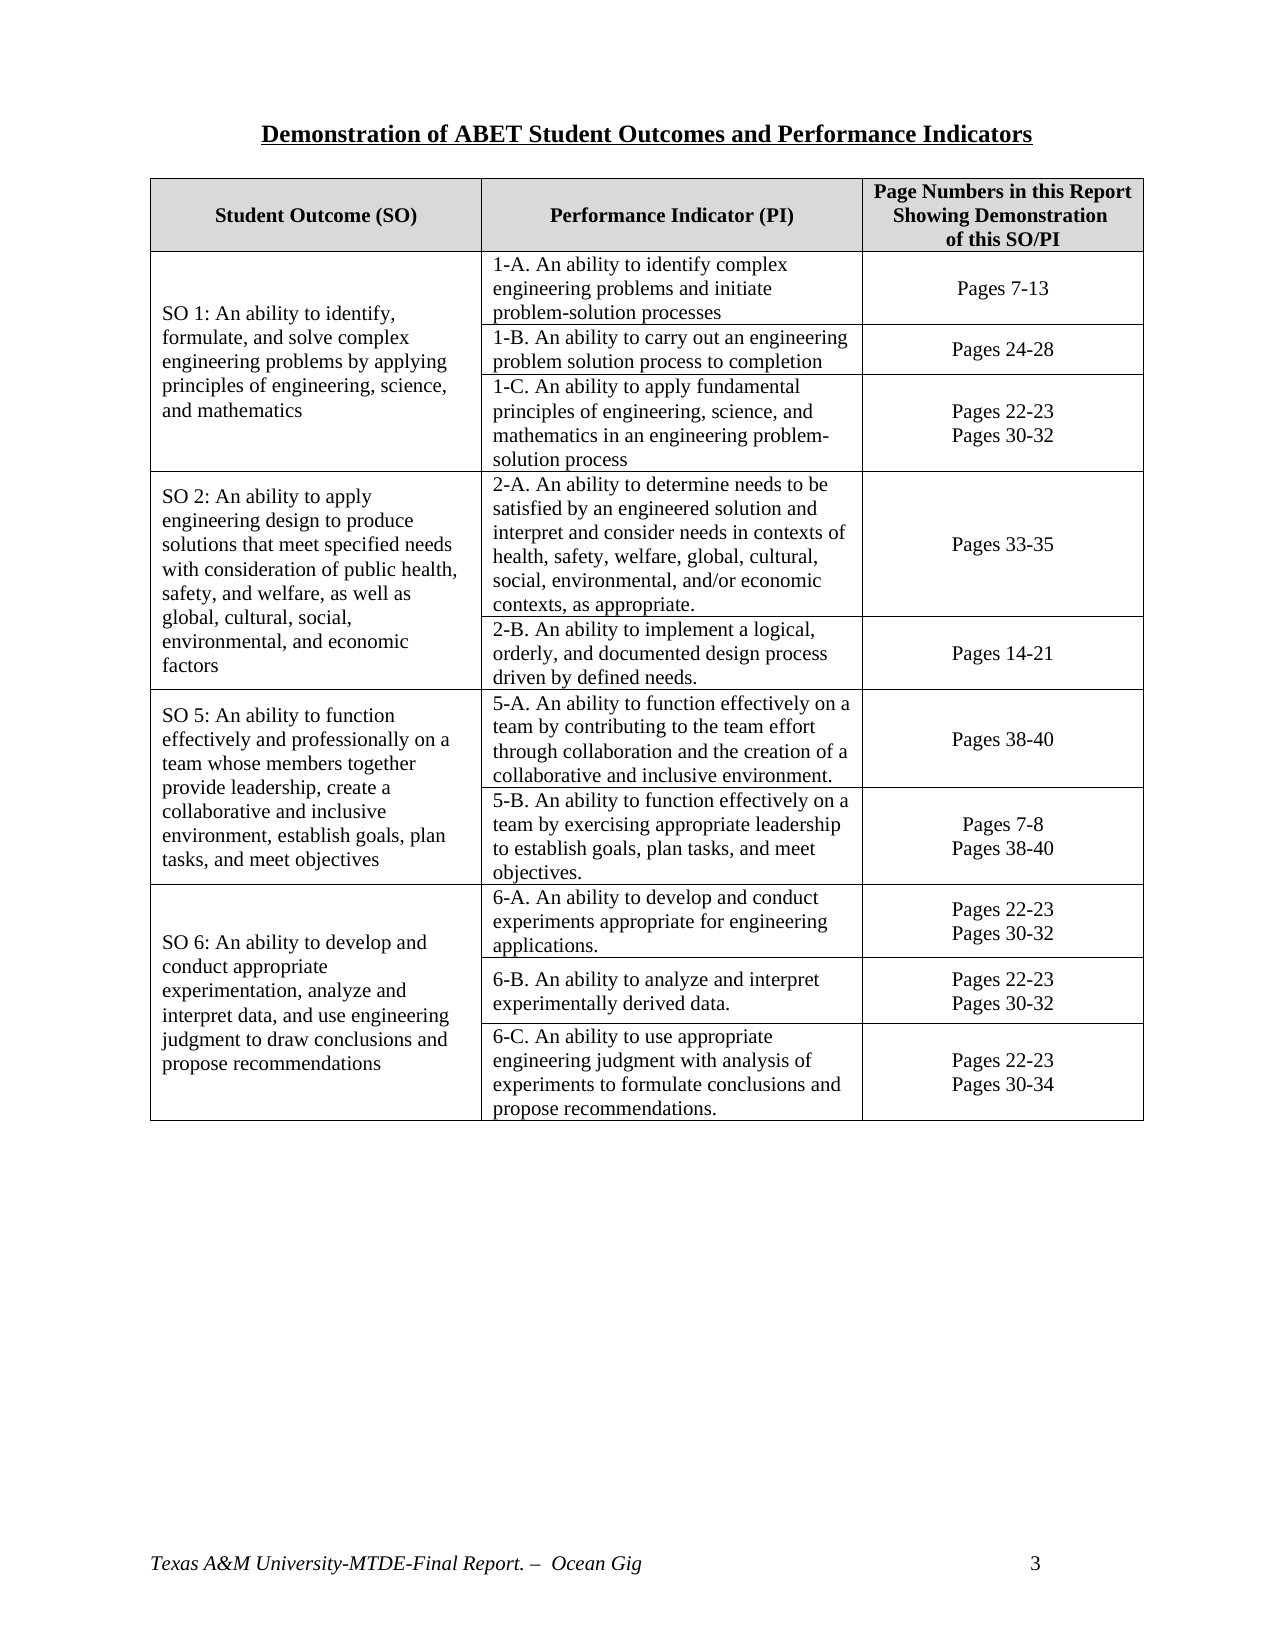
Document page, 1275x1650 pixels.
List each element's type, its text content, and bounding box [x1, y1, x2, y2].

table_cell Pages 38-40 [863, 690, 1143, 787]
table_cell 6-B. An ability to analyze and interpret experimentally derived data. [482, 958, 862, 1023]
table_cell Pages 7-8 Pages 38-40 [863, 788, 1143, 884]
table_cell 6-A. An ability to develop and conduct experiments appropriate for engineering applications. [482, 885, 862, 957]
table_header Student Outcome (SO) [151, 179, 481, 251]
table_cell 5-A. An ability to function effectively on a team by contributing to the team effort through collaboration and the creation of a collaborative and inclusive environment. [482, 690, 862, 787]
table_cell 1-A. An ability to identify complex engineering problems and initiate problem-solution processes [482, 252, 862, 324]
table_cell SO 5: An ability to function effectively and professionally on a team whose members together provide leadership, create a collaborative and inclusive environment, establish goals, plan tasks, and meet objectives [151, 690, 481, 884]
table_header Performance Indicator (PI) [482, 179, 862, 251]
table_cell Pages 22-23 Pages 30-32 [863, 375, 1143, 471]
subtitle Demonstration of ABET Student Outcomes and Performance Indicators [150, 119, 1144, 147]
table_cell Pages 24-28 [863, 325, 1143, 373]
table_cell 2-A. An ability to determine needs to be satisfied by an engineered solution and interpret and consider needs in contexts of health, safety, welfare, global, cultural, social, environmental, and/or economic contexts, as appropriate. [482, 472, 862, 616]
table_cell 6-C. An ability to use appropriate engineering judgment with analysis of experiments to formulate conclusions and propose recommendations. [482, 1024, 862, 1120]
table_cell Pages 7-13 [863, 252, 1143, 324]
table_cell Pages 33-35 [863, 472, 1143, 616]
table_cell SO 2: An ability to apply engineering design to produce solutions that meet specified needs with consideration of public health, safety, and welfare, as well as global, cultural, social, environmental, and economic factors [151, 472, 481, 689]
table_cell 2-B. An ability to implement a logical, orderly, and documented design process driven by defined needs. [482, 617, 862, 689]
table_cell SO 6: An ability to develop and conduct appropriate experimentation, analyze and interpret data, and use engineering judgment to draw conclusions and propose recommendations [151, 885, 481, 1120]
table_cell 1-C. An ability to apply fundamental principles of engineering, science, and mathematics in an engineering problem-solution process [482, 375, 862, 471]
table_cell Pages 14-21 [863, 617, 1143, 689]
table_cell SO 1: An ability to identify, formulate, and solve complex engineering problems by applying principles of engineering, science, and mathematics [151, 252, 481, 471]
table_cell Pages 22-23 Pages 30-32 [863, 885, 1143, 957]
table_cell 1-B. An ability to carry out an engineering problem solution process to completion [482, 325, 862, 373]
table_cell Pages 22-23 Pages 30-32 [863, 958, 1143, 1023]
table_cell 5-B. An ability to function effectively on a team by exercising appropriate leadership to establish goals, plan tasks, and meet objectives. [482, 788, 862, 884]
table_header Page Numbers in this Report Showing Demonstration of this SO/PI [863, 179, 1143, 251]
table_cell Pages 22-23 Pages 30-34 [863, 1024, 1143, 1120]
